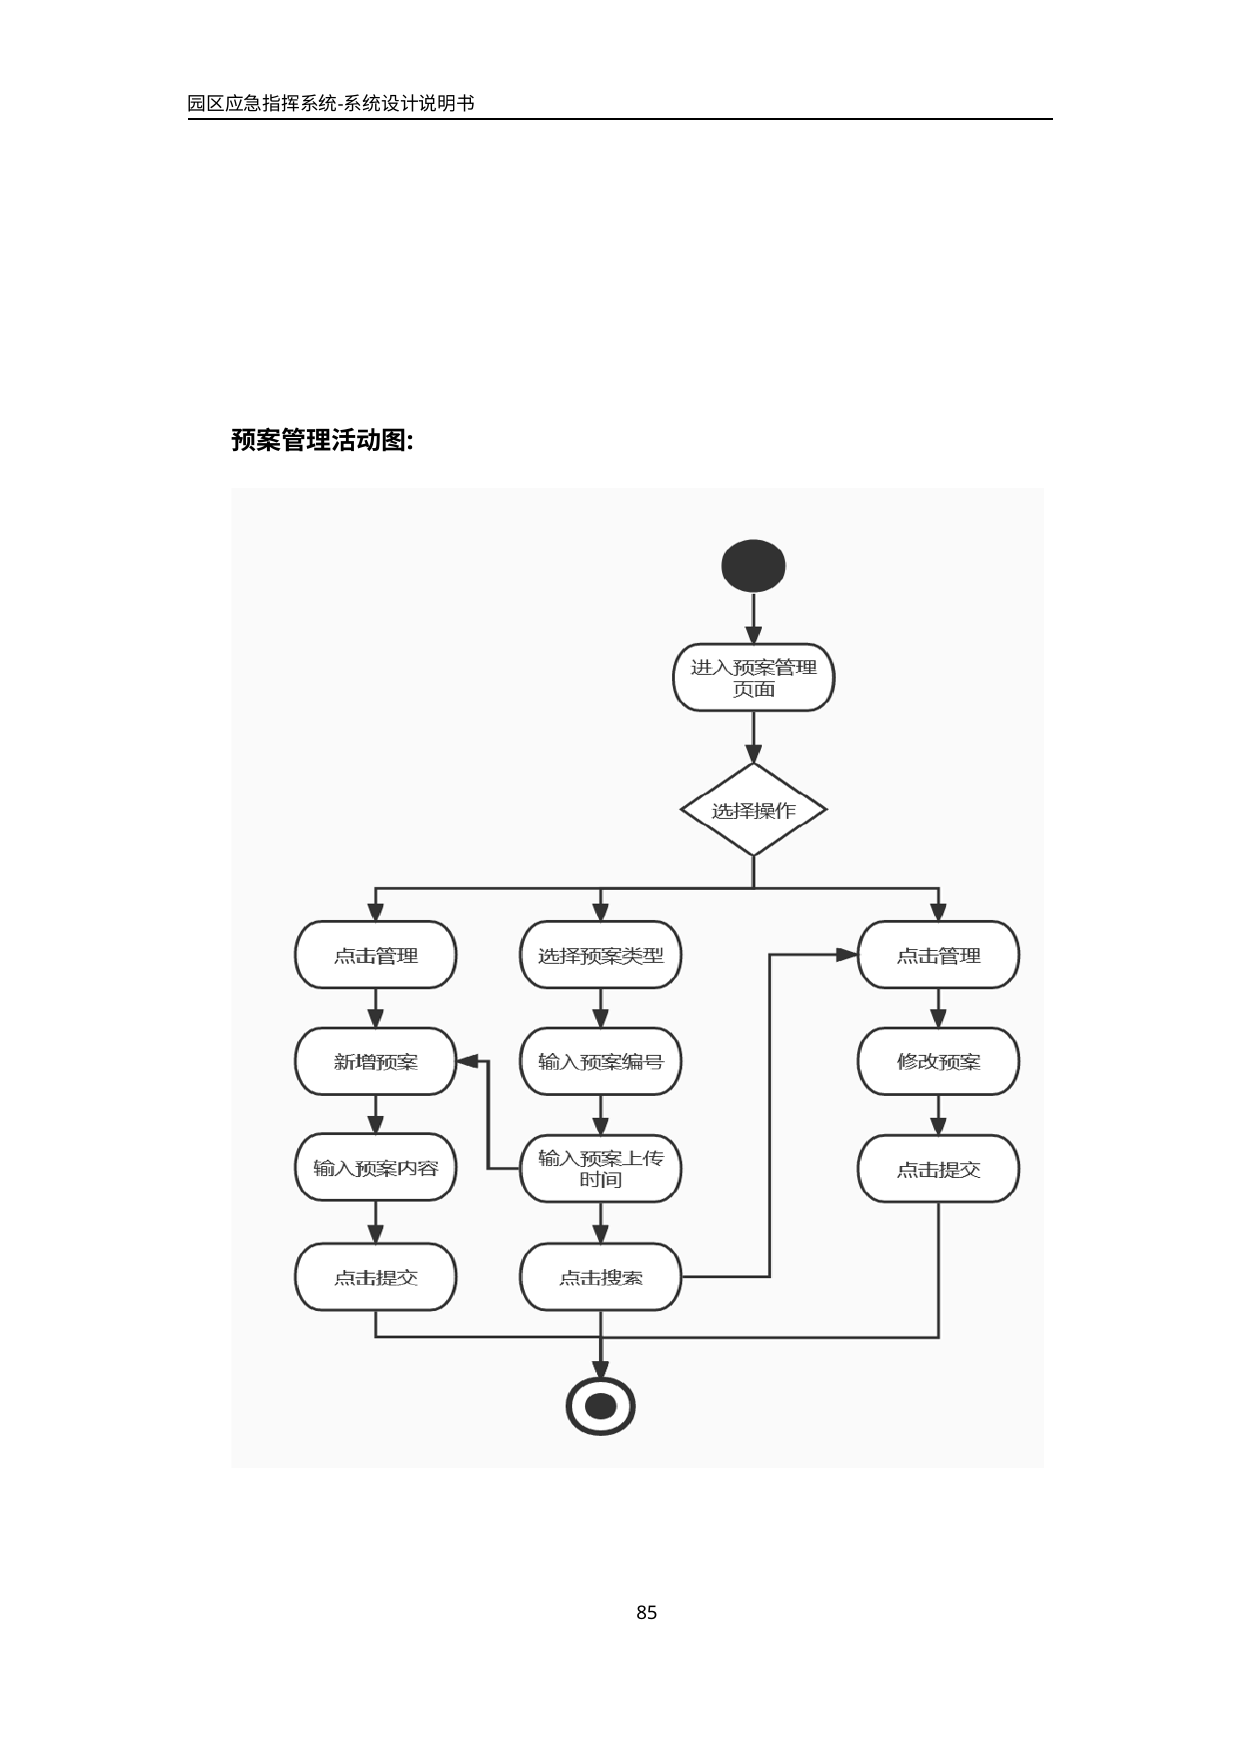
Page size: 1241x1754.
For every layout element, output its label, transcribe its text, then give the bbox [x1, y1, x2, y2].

picture [231, 488, 1044, 1468]
text 预案管理活动图: [187, 406, 1053, 471]
